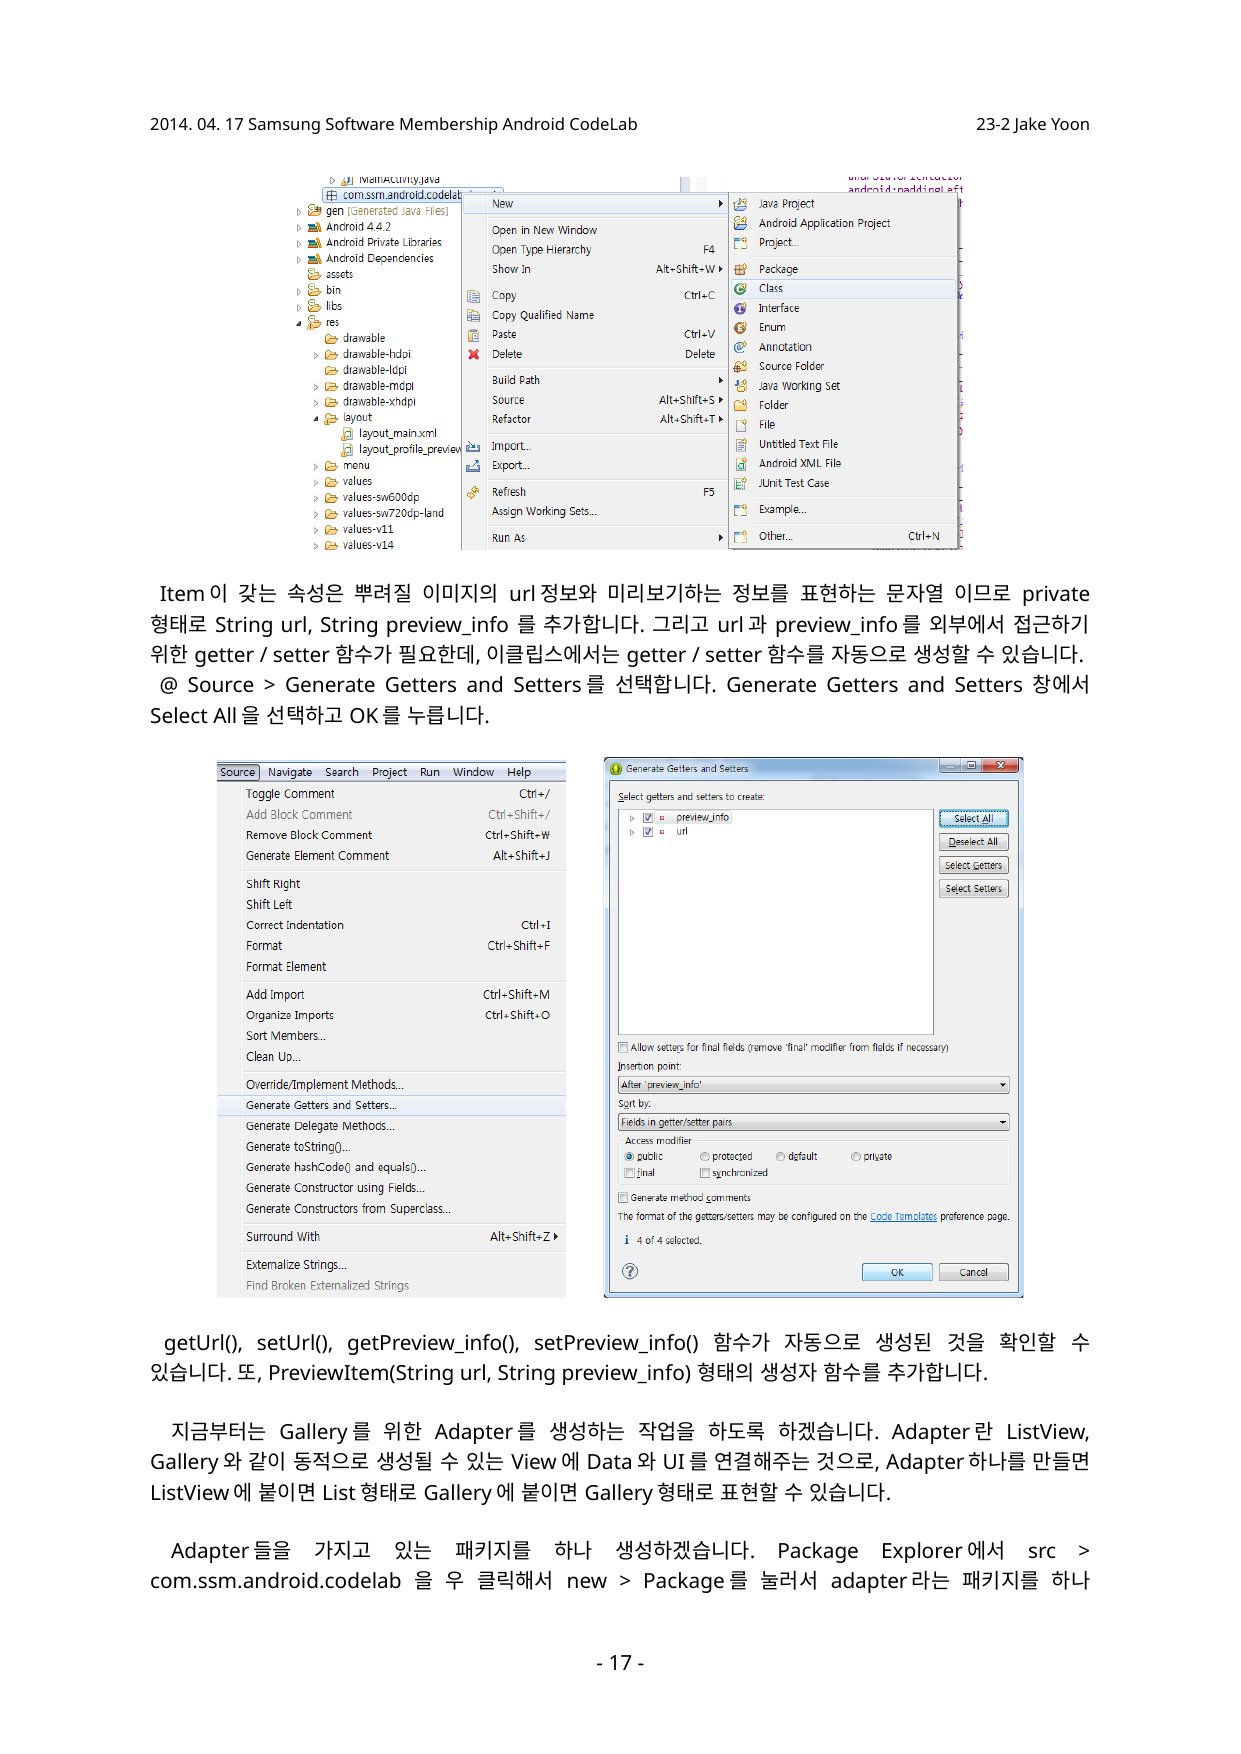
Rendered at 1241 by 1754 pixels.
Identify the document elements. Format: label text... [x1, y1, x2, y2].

text @ Source > Generate Getters and Setters를 선택합니다. Generate Getters and Setters 창에서 Select All을 선택하고 OK를 누릅니다. [150, 668, 1090, 729]
text getUrl(), setUrl(), getPreview_info(), setPreview_info() 함수가 자동으로 생성된 것을 확인할 수 있습니다. 또, PreviewItem(String url, String preview_info) 형태의 생성자 함수를 추가합니다. [150, 1326, 1090, 1387]
picture [216, 760, 566, 1298]
picture [277, 177, 963, 550]
text Item이 갖는 속성은 뿌려질 이미지의 url정보와 미리보기하는 정보를 표현하는 문자열 이므로 private 형태로 String url, String preview_info 를 추가합니다. 그리고 url과 preview_info를 외부에서 접근하기 위한 getter / setter 함수가 필요한데, 이클립스에서는 getter / setter 함수를 자동으로 생성할 수 있습니다. [150, 578, 1090, 668]
text 지금부터는 Gallery를 위한 Adapter를 생성하는 작업을 하도록 하겠습니다. Adapter란 ListView, Gallery와 같이 동적으로 생성될 수 있는 View에 Data와 UI를 연결해주는 것으로, Adapter하나를 만들면 ListView에 붙이면 List형태로 Gallery에 붙이면 Gallery형태로 표현할 수 있습니다. [150, 1415, 1090, 1506]
picture [603, 757, 1024, 1298]
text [150, 1534, 1090, 1595]
